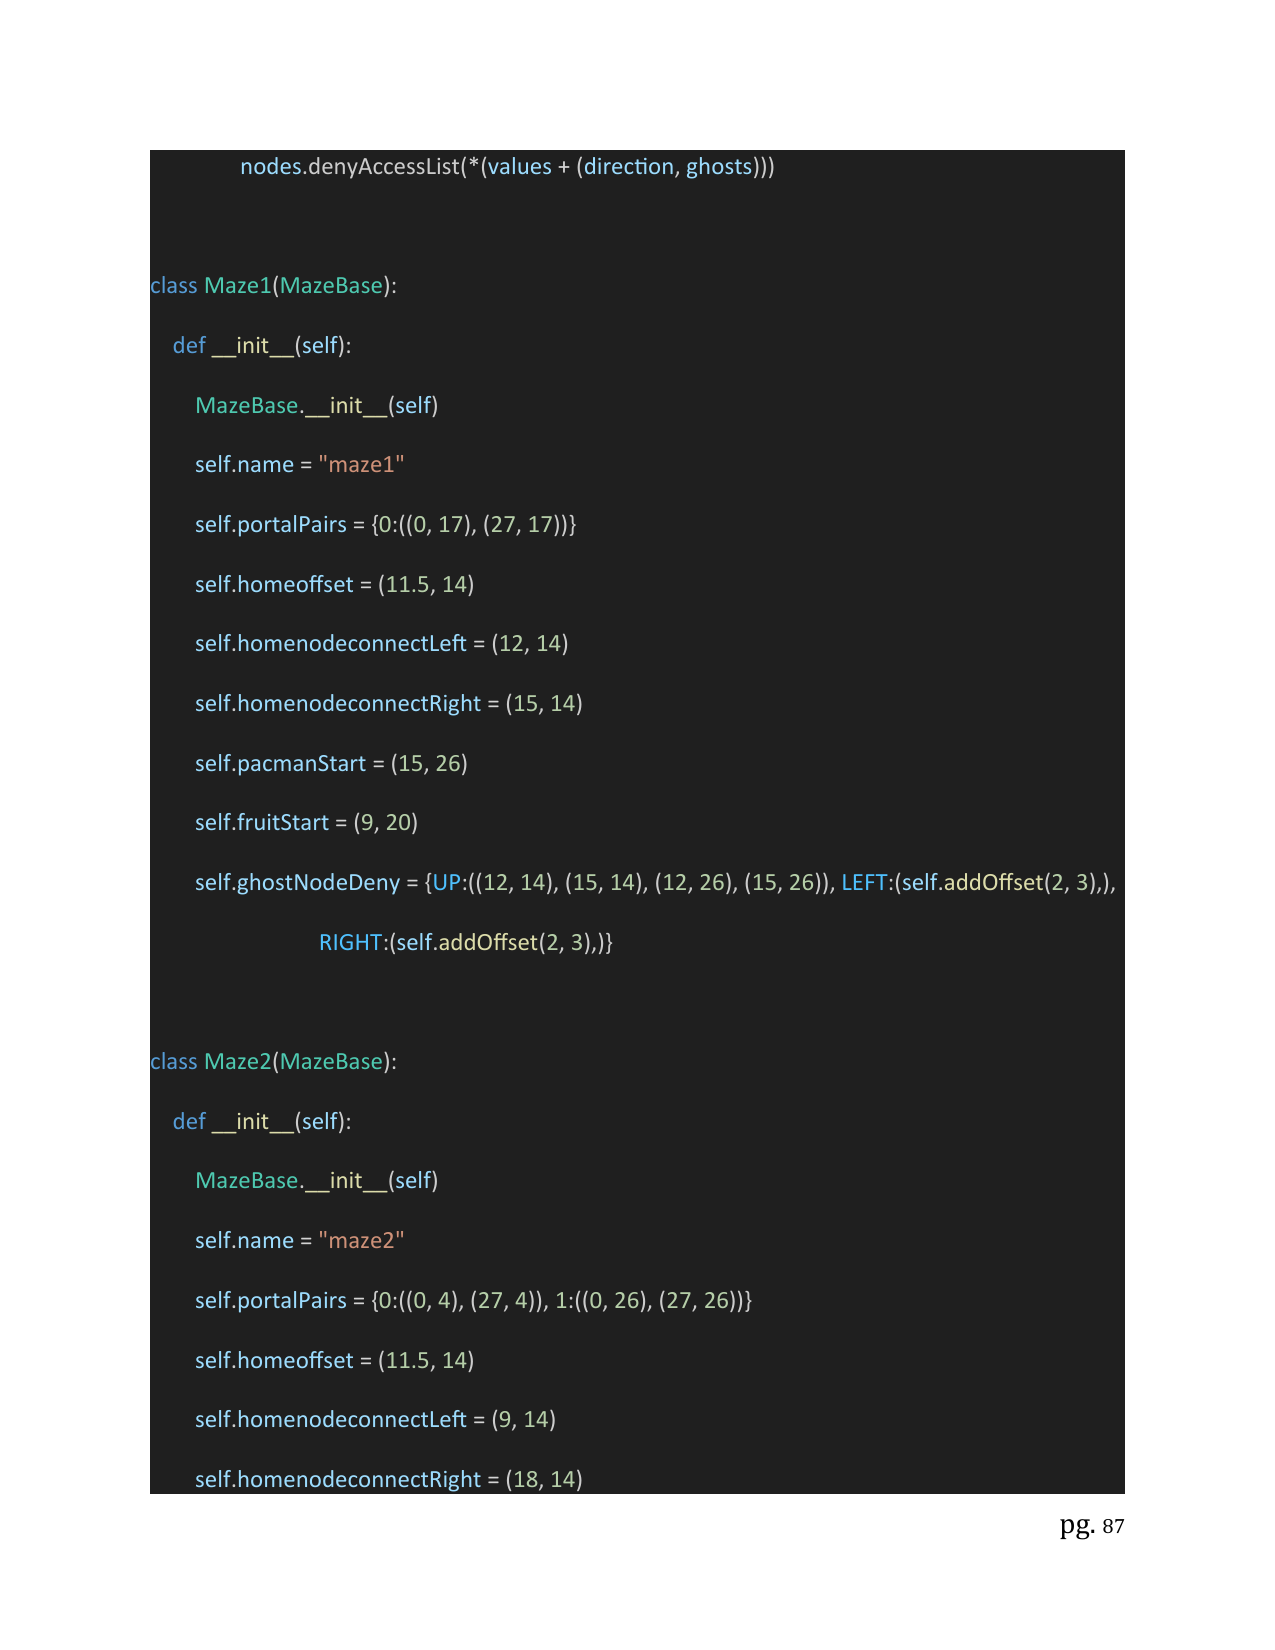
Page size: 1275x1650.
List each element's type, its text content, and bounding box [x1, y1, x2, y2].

text MazeBase.__init__(self) [150, 1165, 1125, 1195]
text self.ghostNodeDeny = {UP:((12, 14), (15, 14), (12, 26), (15, 26)), LEFT:(self.addOffset(2, 3),), [150, 866, 1125, 897]
text MazeBase.__init__(self) [150, 389, 1125, 419]
text nodes.denyAccessList(*(values + (direction, ghosts))) [150, 150, 1125, 181]
text self.name = "maze1" [150, 448, 1125, 479]
text class Maze2(MazeBase): [150, 1045, 1125, 1076]
text def __init__(self): [150, 1105, 1125, 1136]
text self.portalPairs = {0:((0, 4), (27, 4)), 1:((0, 26), (27, 26))} [150, 1284, 1125, 1314]
text self.portalPairs = {0:((0, 17), (27, 17))} [150, 508, 1125, 539]
text self.homenodeconnectRight = (15, 14) [150, 687, 1125, 718]
text self.homeoffset = (11.5, 14) [150, 568, 1125, 598]
text class Maze1(MazeBase): [150, 269, 1125, 300]
text self.homenodeconnectLeft = (9, 14) [150, 1403, 1125, 1434]
text RIGHT:(self.addOffset(2, 3),)} [150, 926, 1125, 956]
text self.homeoffset = (11.5, 14) [150, 1344, 1125, 1374]
text self.homenodeconnectLeft = (12, 14) [150, 627, 1125, 658]
text self.pacmanStart = (15, 26) [150, 747, 1125, 777]
text def __init__(self): [150, 329, 1125, 359]
text self.fruitStart = (9, 20) [150, 807, 1125, 837]
text self.name = "maze2" [150, 1224, 1125, 1255]
text self.homenodeconnectRight = (18, 14) [150, 1463, 1125, 1494]
